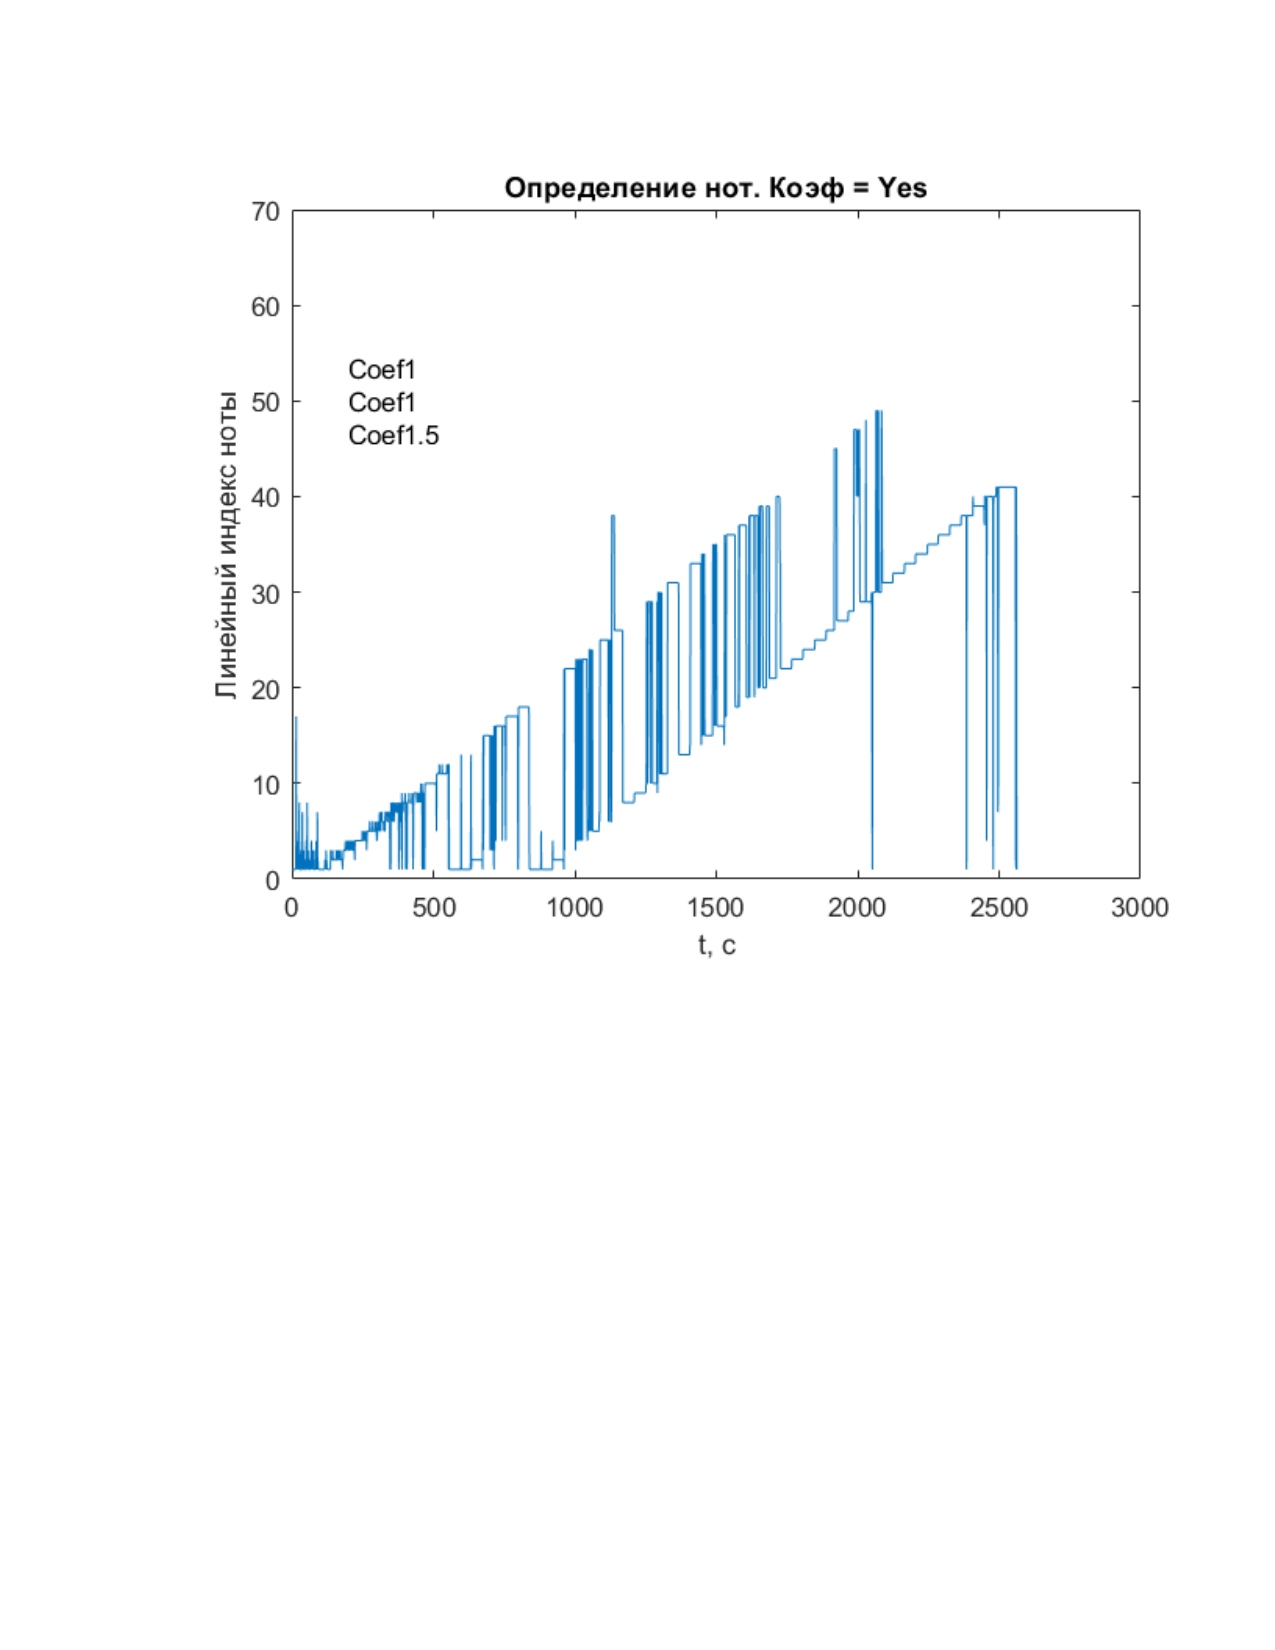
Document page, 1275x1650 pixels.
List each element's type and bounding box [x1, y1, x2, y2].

picture [150, 150, 1244, 970]
